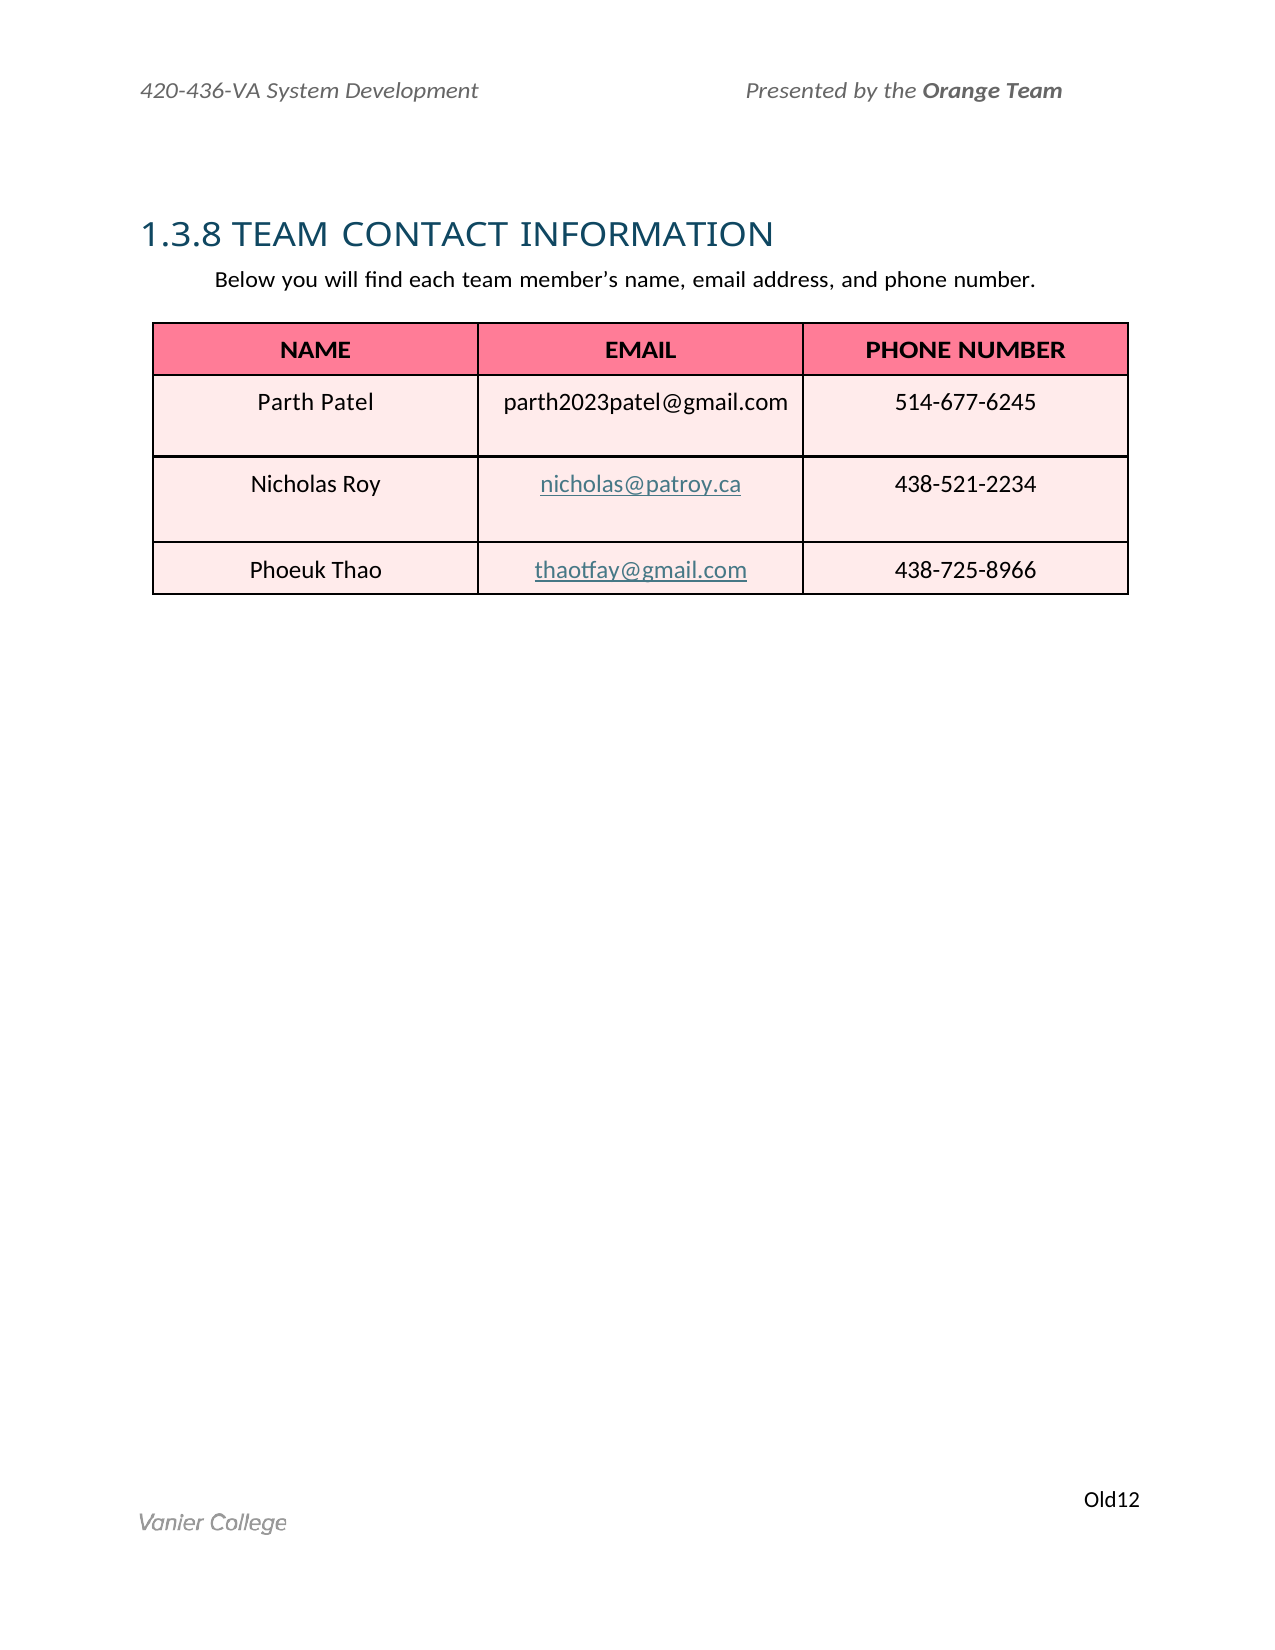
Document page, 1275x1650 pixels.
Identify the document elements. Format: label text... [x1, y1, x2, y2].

table_cell 514-677-6245 [804, 376, 1127, 455]
table_cell Phoeuk Thao [154, 543, 477, 593]
subtitle 1.3.8 TEAM CONTACT INFORMATION [139, 211, 1139, 256]
table_cell thaotfay@gmail.com [479, 543, 802, 593]
table_cell nicholas@patroy.ca [479, 458, 802, 541]
table_cell 438-725-8966 [804, 543, 1127, 593]
table_header PHONE NUMBER [804, 324, 1127, 374]
table_cell Parth Patel [154, 376, 477, 455]
picture [139, 1513, 287, 1535]
text Below you will ﬁnd each team member’s name, email address, and phone number. [139, 265, 1139, 293]
table_cell parth2023patel@gmail.com [479, 376, 802, 455]
table_header NAME [154, 324, 477, 374]
table_cell 438-521-2234 [804, 458, 1127, 541]
table_cell Nicholas Roy [154, 458, 477, 541]
table_header EMAIL [479, 324, 802, 374]
